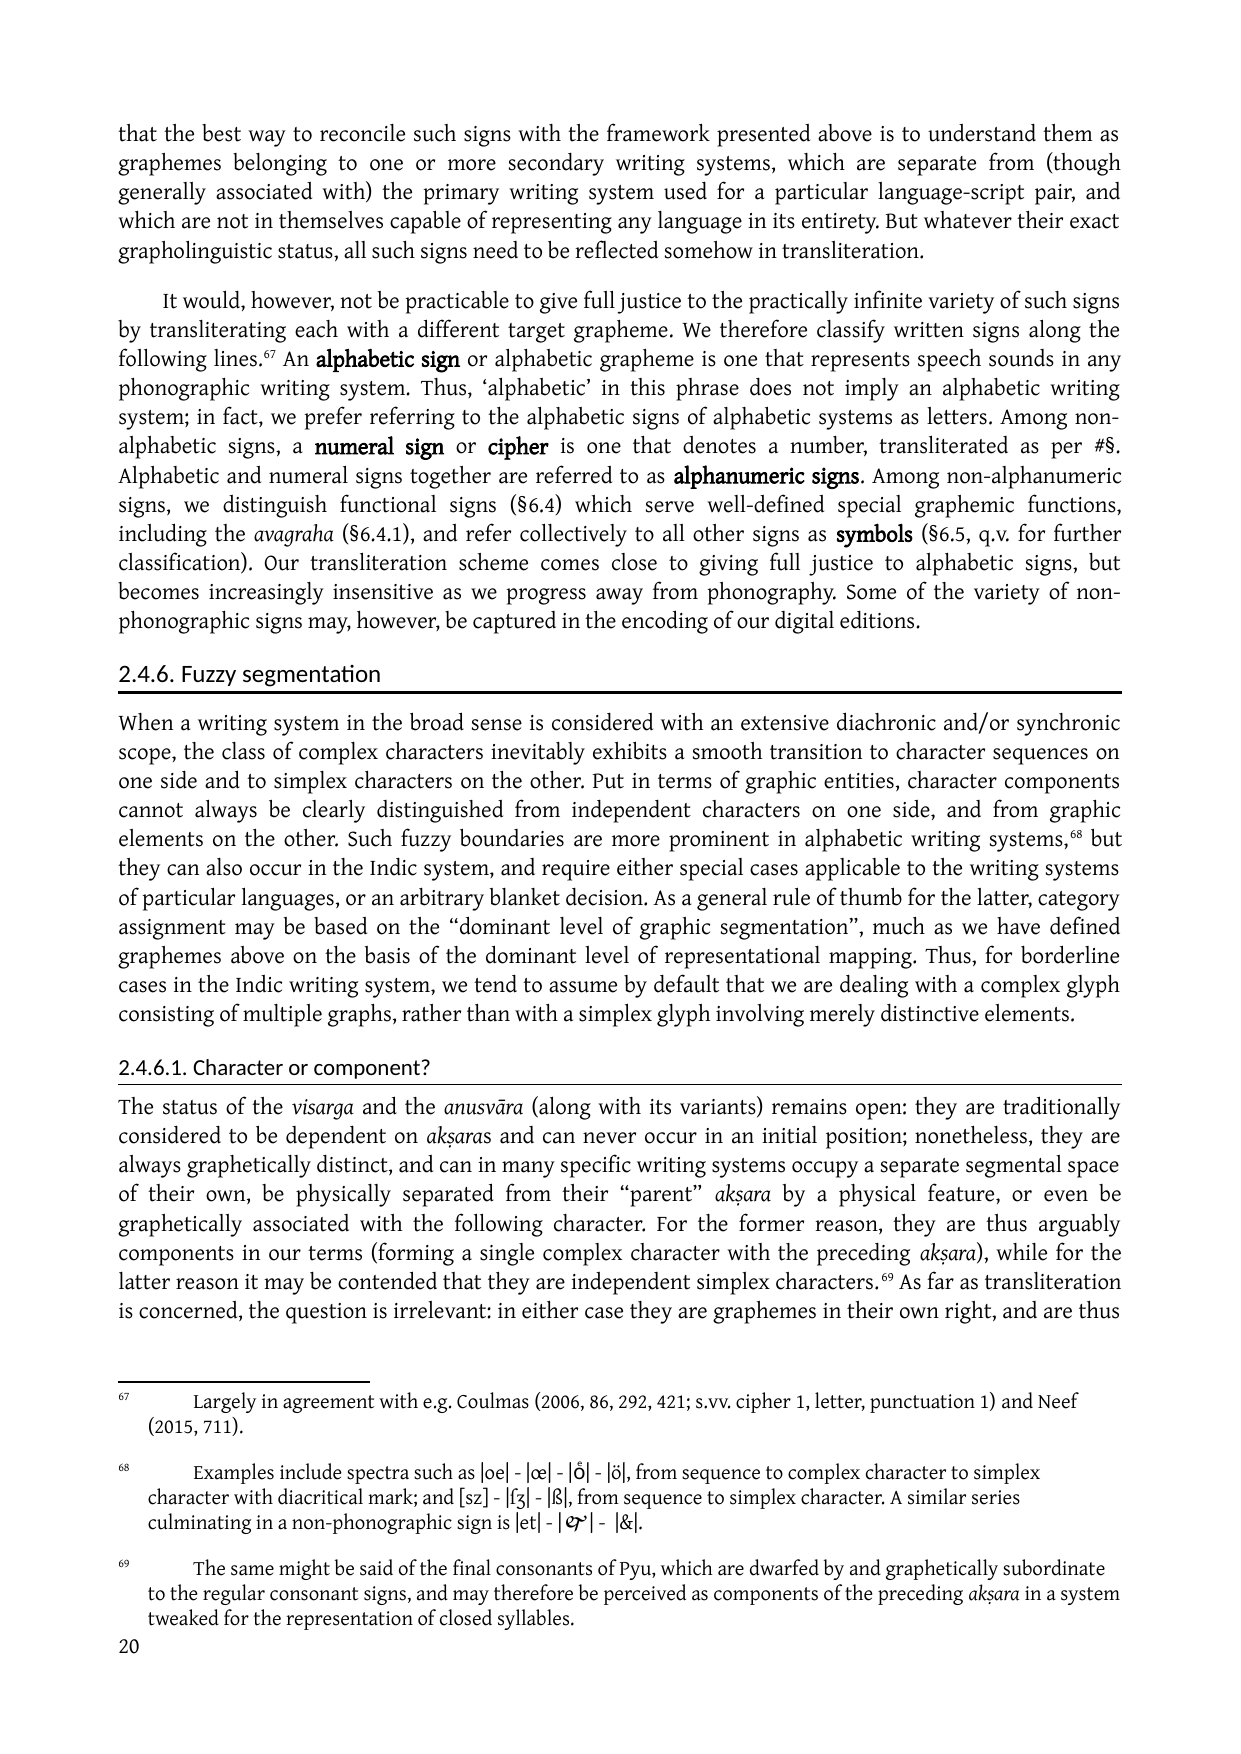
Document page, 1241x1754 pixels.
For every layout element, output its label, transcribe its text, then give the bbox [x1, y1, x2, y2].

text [118, 1091, 1122, 1324]
text It would, however, not be practicable to give full justice to the practically infinite variety of such signs by transliterating each with a different target grapheme. We therefore classify written signs along the following lines. An alphabetic sign or alphabetic grapheme is one that represents speech sounds in any phonographic writing system. Thus, ‘alphabetic’ in this phrase does not imply an alphabetic writing system; in fact, we prefer referring to the alphabetic signs of alphabetic systems as letters. Among non-alphabetic signs, a numeral sign or cipher is one that denotes a number, transliterated as per #§. Alphabetic and numeral signs together are referred to as alphanumeric signs. Among non-alphanumeric signs, we distinguish functional signs (§6.4) which serve well-defined special graphemic functions, including the avagraha (§6.4.1), and refer collectively to all other signs as symbols (§6.5, q.v. for further classification). Our transliteration scheme comes close to giving full justice to alphabetic signs, but becomes increasingly insensitive as we progress away from phonography. Some of the variety of non-phonographic signs may, however, be captured in the encoding of our digital editions. [118, 285, 1122, 635]
text When a writing system in the broad sense is considered with an extensive diachronic and/or synchronic scope, the class of complex characters inevitably exhibits a smooth transition to character sequences on one side and to simplex characters on the other. Put in terms of graphic entities, character components cannot always be clearly distinguished from independent characters on one side, and from graphic elements on the other. Such fuzzy boundaries are more prominent in alphabetic writing systems, but they can also occur in the Indic system, and require either special cases applicable to the writing systems of particular languages, or an arbitrary blanket decision. As a general rule of thumb for the latter, category assignment may be based on the “dominant level of graphic segmentation”, much as we have defined graphemes above on the basis of the dominant level of representational mapping. Thus, for borderline cases in the Indic writing system, we tend to assume by default that we are dealing with a complex glyph consisting of multiple graphs, rather than with a simplex glyph involving merely distinctive elements. [118, 707, 1122, 1027]
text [118, 118, 1122, 264]
subtitle Fuzzy segmentation [118, 656, 1122, 691]
subtitle Character or component? [118, 1052, 1122, 1084]
